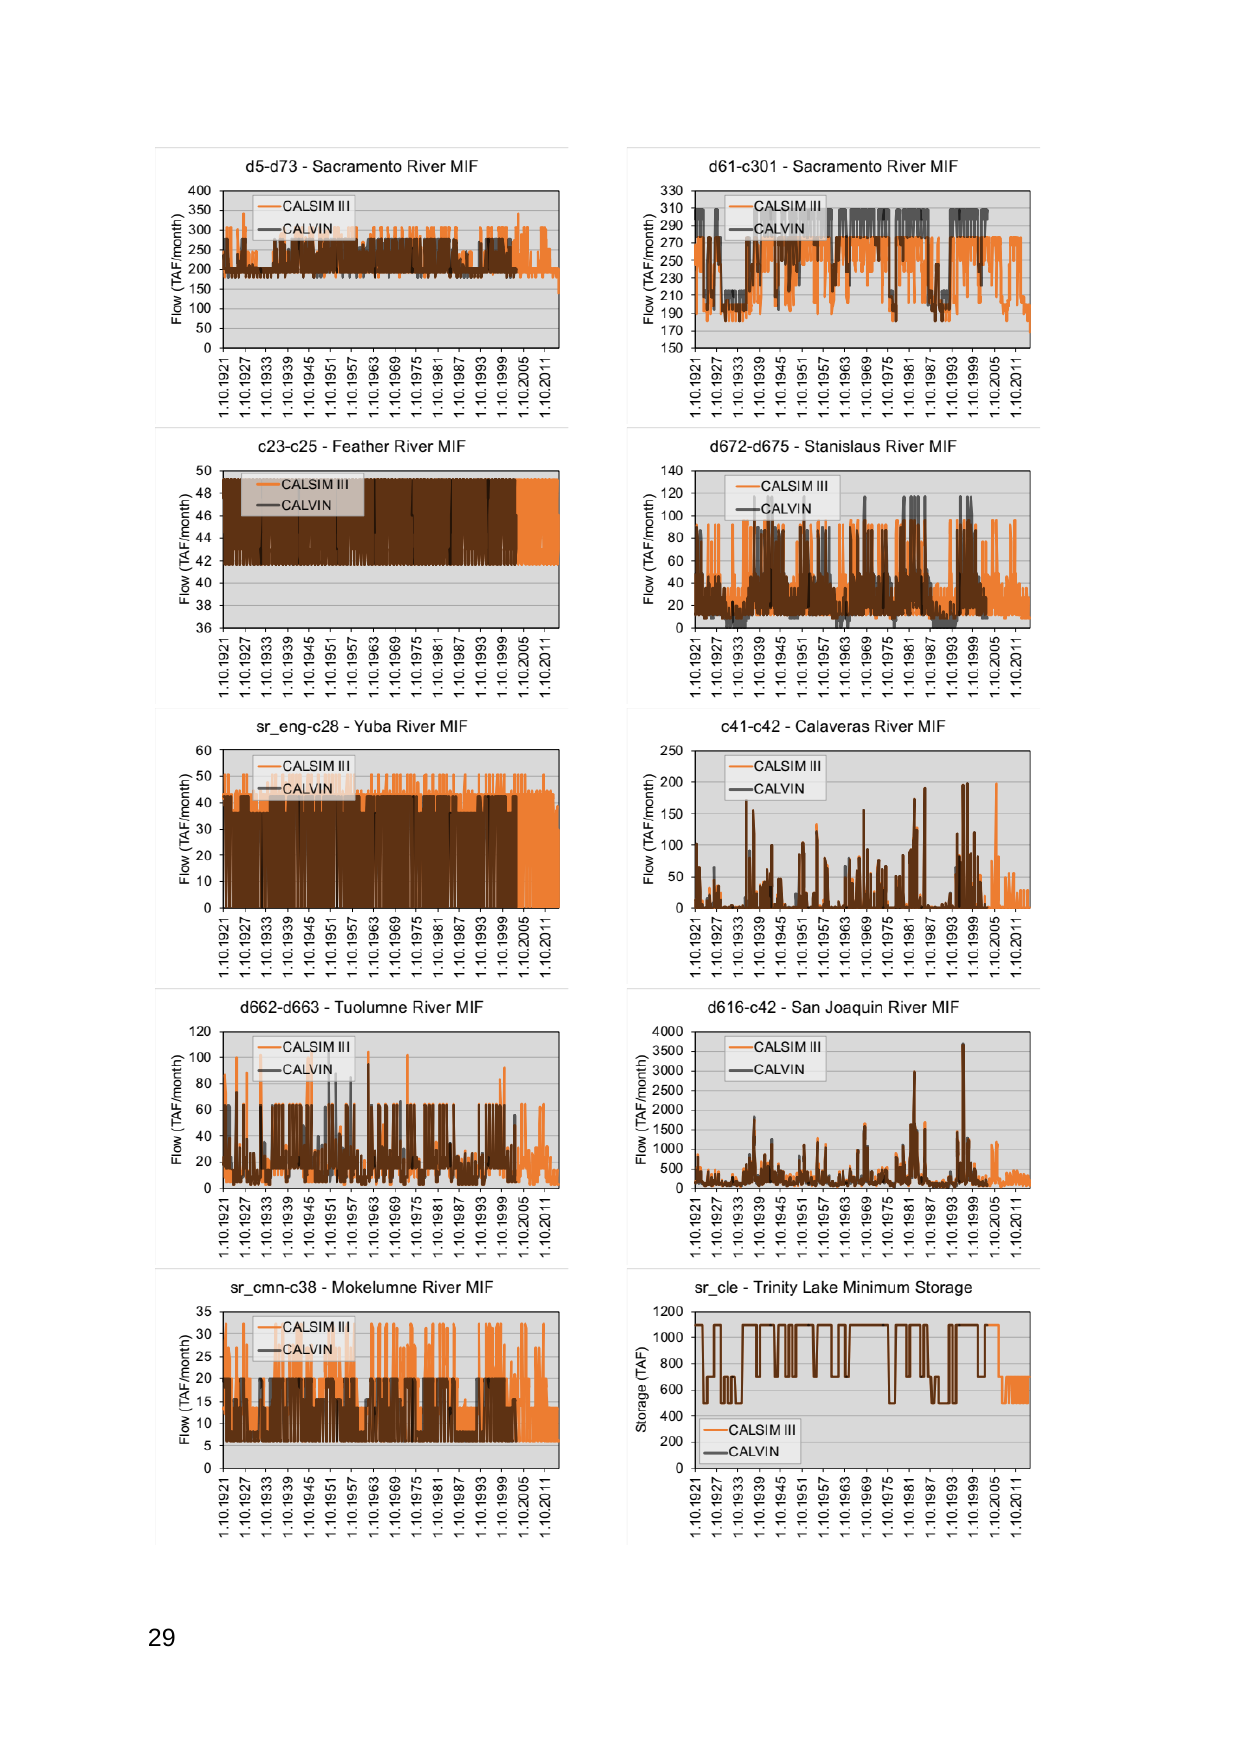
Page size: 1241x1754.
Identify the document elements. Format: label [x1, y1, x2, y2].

table_cell [620, 148, 1092, 428]
table_cell [148, 428, 619, 708]
table_cell [148, 148, 619, 428]
table_cell [620, 708, 1092, 988]
table_cell [620, 988, 1092, 1268]
table_cell [148, 708, 619, 988]
table_cell [148, 1269, 619, 1549]
table_cell [620, 1269, 1092, 1549]
table_cell [620, 428, 1092, 708]
table_cell [148, 988, 619, 1268]
